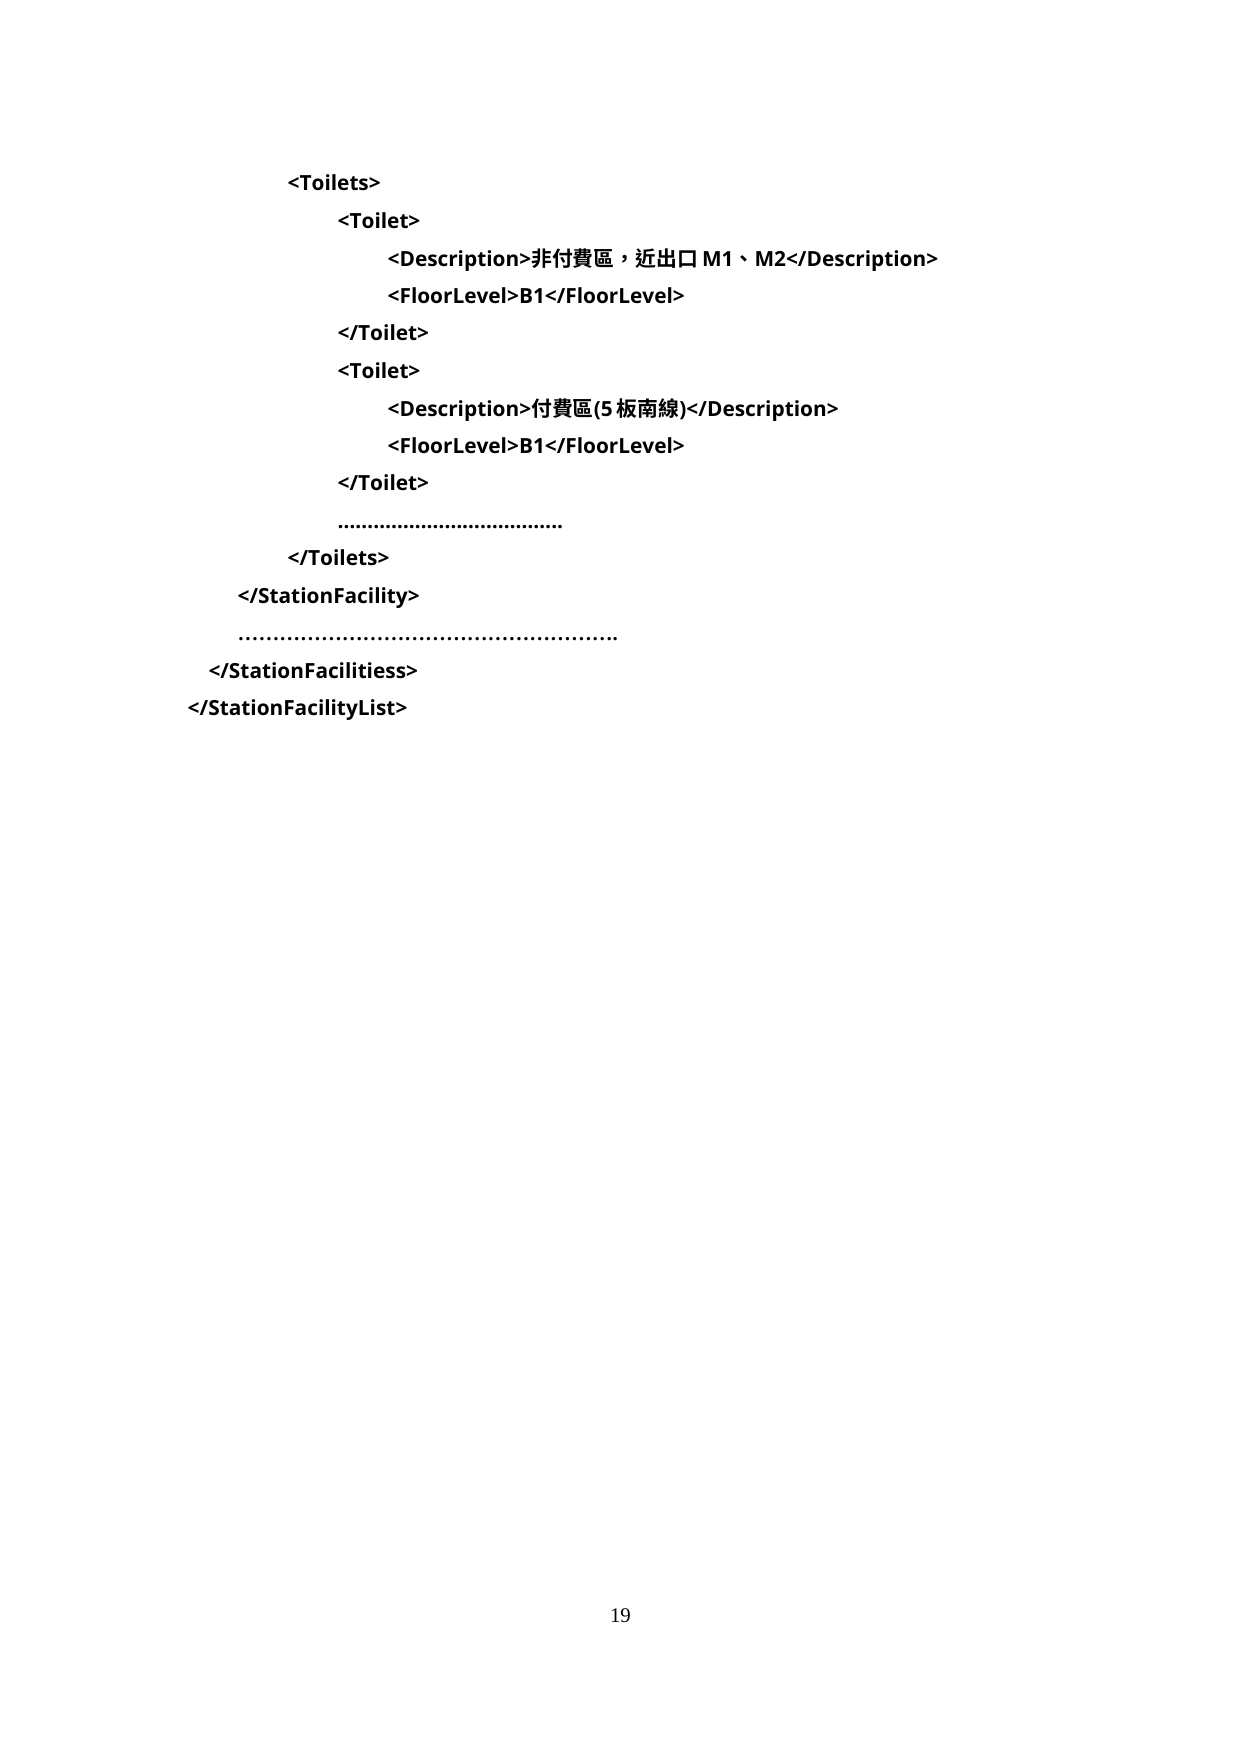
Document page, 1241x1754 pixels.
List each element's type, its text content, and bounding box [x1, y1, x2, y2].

text <FloorLevel>B1</FloorLevel> [187, 426, 1053, 464]
text <Description>非付費區，近出口M1、M2</Description> [187, 239, 1053, 276]
text </Toilet> [237, 464, 1053, 501]
text </StationFacilitiess> [187, 651, 1053, 689]
text <Toilet> [237, 351, 1053, 389]
text <FloorLevel>B1</FloorLevel> [187, 276, 1053, 314]
text </StationFacilityList> [187, 689, 1053, 726]
text </Toilets> [237, 539, 1053, 576]
text <Toilets> [237, 164, 1053, 201]
text ……………………………….. [237, 501, 1053, 539]
text ………………………………………………. [187, 614, 1053, 651]
text </Toilet> [237, 314, 1053, 351]
text <Toilet> [237, 201, 1053, 239]
text </StationFacility> [187, 576, 1053, 614]
text <Description>付費區(5板南線)</Description> [187, 389, 1053, 426]
